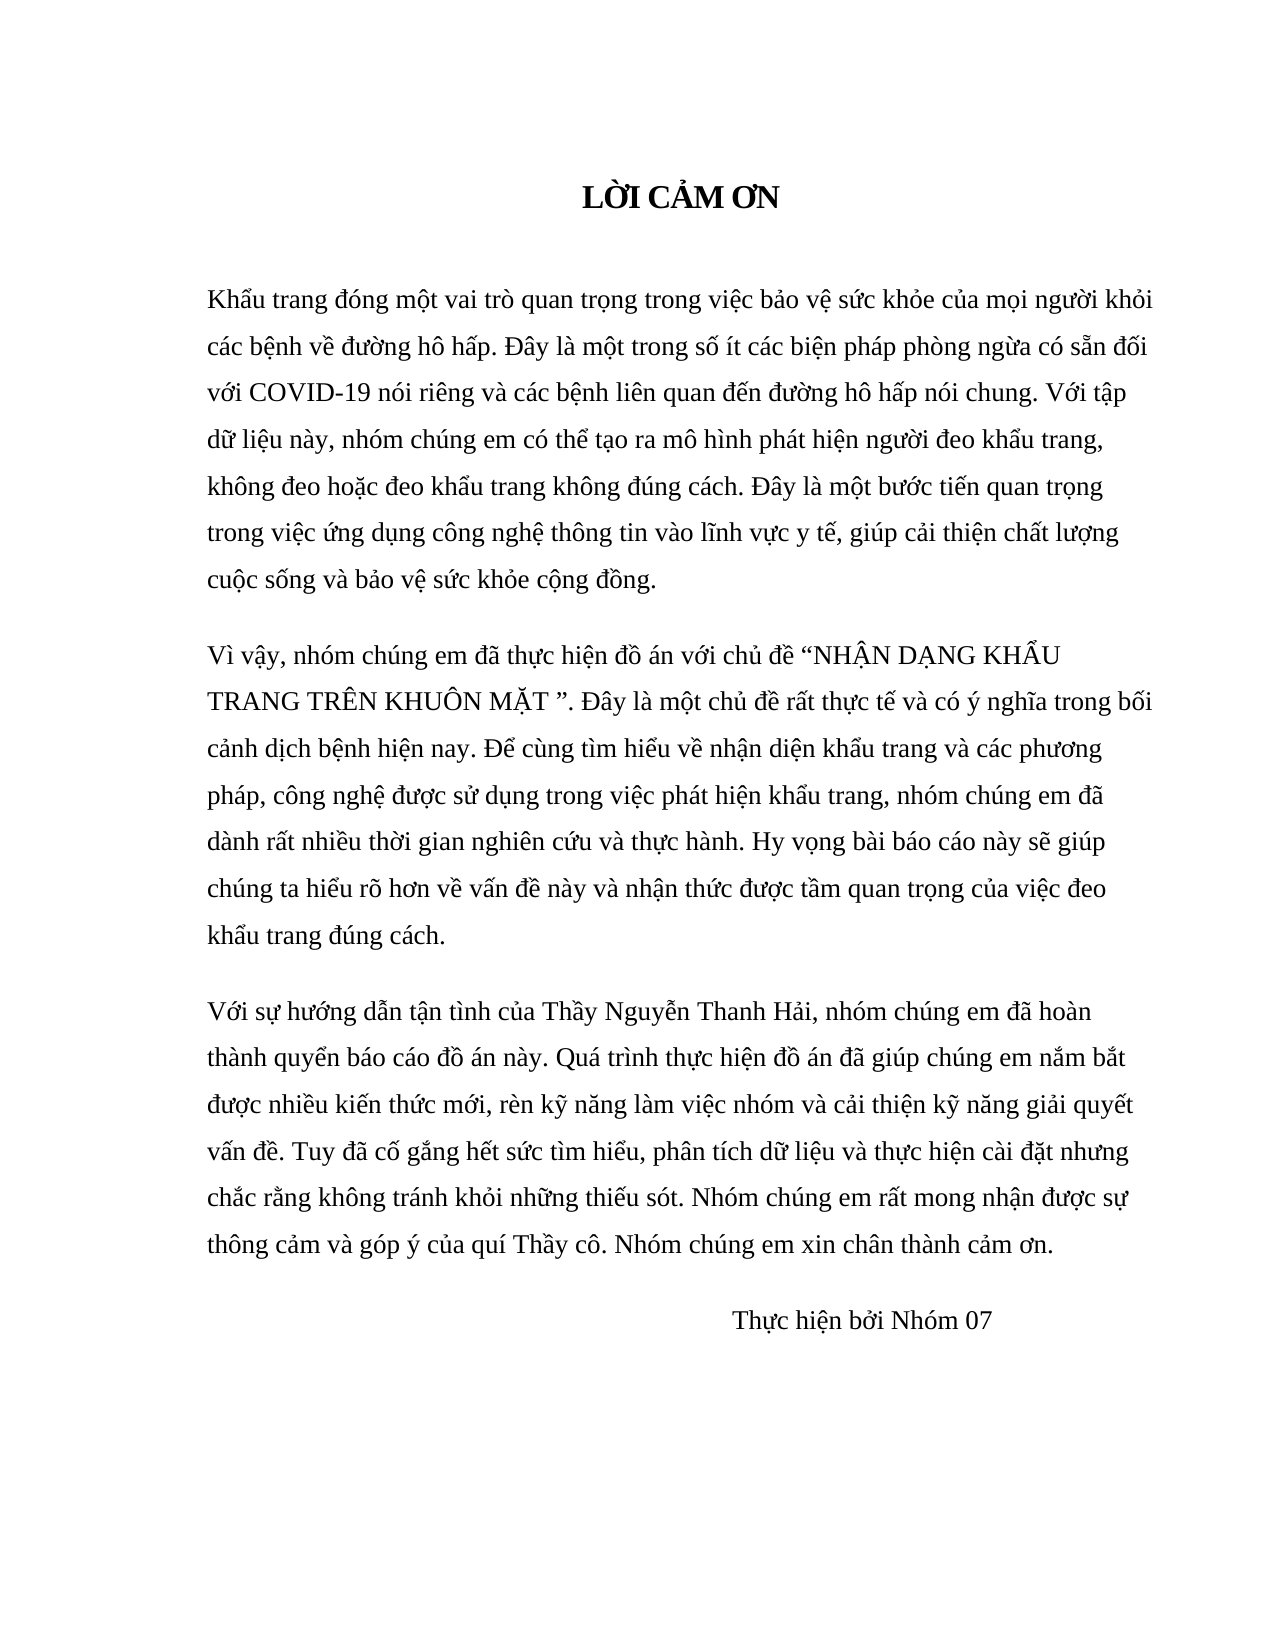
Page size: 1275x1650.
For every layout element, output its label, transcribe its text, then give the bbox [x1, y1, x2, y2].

title LỜI CẢM ƠN [507, 177, 1157, 216]
text Khẩu trang đóng một vai trò quan trọng trong việc bảo vệ sức khỏe của mọi người khỏi các bệnh về đường hô hấp. Đây là một trong số ít các biện pháp phòng ngừa có sẵn đối với COVID-19 nói riêng và các bệnh liên quan đến đường hô hấp nói chung. Với tập dữ liệu này, nhóm chúng em có thể tạo ra mô hình phát hiện người đeo khẩu trang, không đeo hoặc đeo khẩu trang không đúng cách. Đây là một bước tiến quan trọng trong việc ứng dụng công nghệ thông tin vào lĩnh vực y tế, giúp cải thiện chất lượng cuộc sống và bảo vệ sức khỏe cộng đồng. [207, 283, 1157, 594]
text Vì vậy, nhóm chúng em đã thực hiện đồ án với chủ đề “NHẬN DẠNG KHẨU TRANG TRÊN KHUÔN MẶT ”. Đây là một chủ đề rất thực tế và có ý nghĩa trong bối cảnh dịch bệnh hiện nay. Để cùng tìm hiểu về nhận diện khẩu trang và các phương pháp, công nghệ được sử dụng trong việc phát hiện khẩu trang, nhóm chúng em đã dành rất nhiều thời gian nghiên cứu và thực hành. Hy vọng bài báo cáo này sẽ giúp chúng ta hiểu rõ hơn về vấn đề này và nhận thức được tầm quan trọng của việc đeo khẩu trang đúng cách. [207, 639, 1157, 950]
text Với sự hướng dẫn tận tình của Thầy Nguyễn Thanh Hải, nhóm chúng em đã hoàn thành quyển báo cáo đồ án này. Quá trình thực hiện đồ án đã giúp chúng em nắm bắt được nhiều kiến thức mới, rèn kỹ năng làm việc nhóm và cải thiện kỹ năng giải quyết vấn đề. Tuy đã cố gắng hết sức tìm hiểu, phân tích dữ liệu và thực hiện cài đặt nhưng chắc rằng không tránh khỏi những thiếu sót. Nhóm chúng em rất mong nhận được sự thông cảm và góp ý của quí Thầy cô. Nhóm chúng em xin chân thành cảm ơn. [207, 995, 1157, 1259]
text Thực hiện bởi Nhóm 07 [207, 1304, 1157, 1335]
